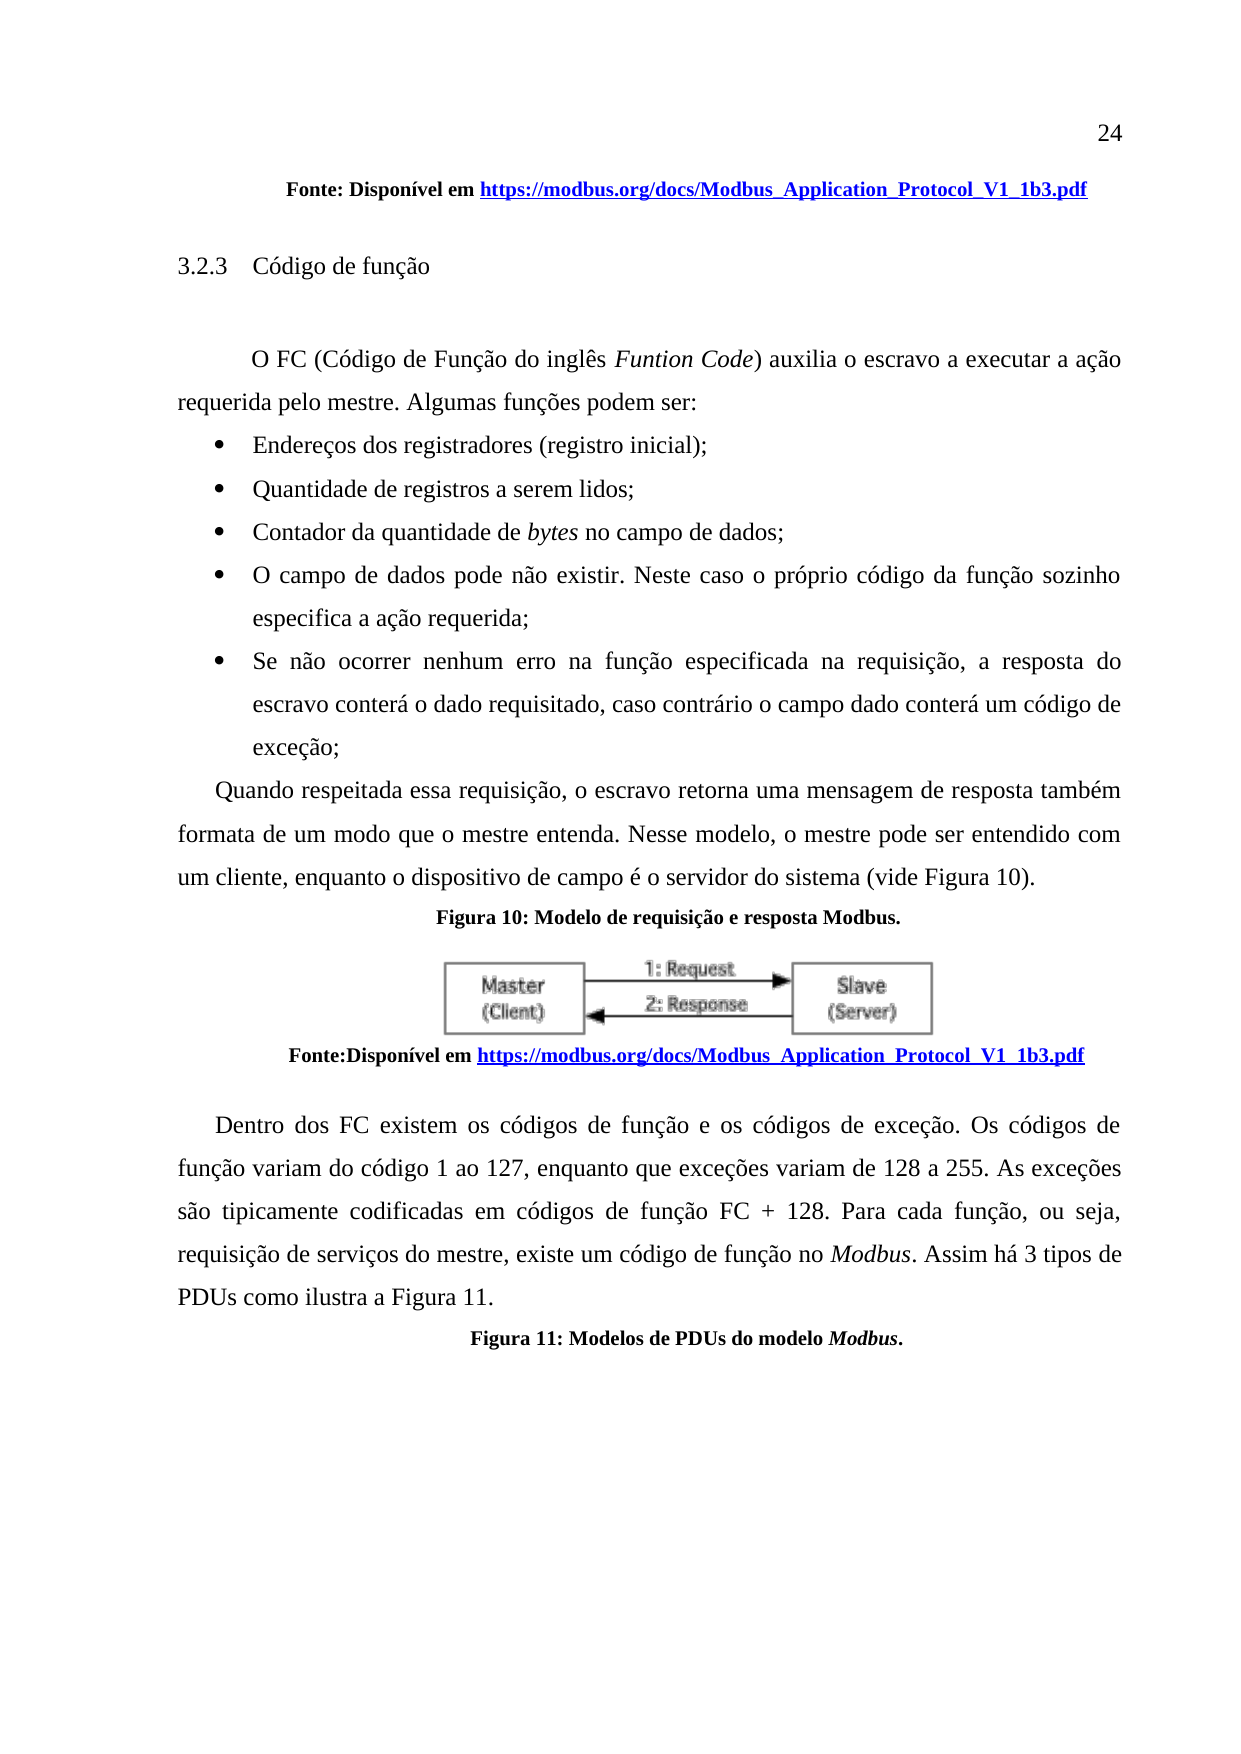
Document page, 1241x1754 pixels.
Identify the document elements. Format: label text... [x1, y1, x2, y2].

text Fonte: Disponível em https://modbus.org/docs/Modbus_Application_Protocol_V1_1b3.pdf [177, 177, 1122, 201]
list O campo de dados pode não existir. Neste caso o próprio código da função sozinho especifica a ação requerida; [215, 560, 1122, 632]
text Dentro dos FC existem os códigos de função e os códigos de exceção. Os códigos de função variam do código 1 ao 127, enquanto que exceções variam de 128 a 255. As exceções são tipicamente codificadas em códigos de função FC + 128. Para cada função, ou seja, requisição de serviços do mestre, existe um código de função no Modbus. Assim há 3 tipos de PDUs como ilustra a Figura 11. [177, 1110, 1122, 1311]
list Contador da quantidade de bytes no campo de dados; [215, 517, 1122, 546]
text Figura 10: Modelo de requisição e resposta Modbus. [177, 905, 1122, 929]
text O FC (Código de Função do inglês Funtion Code) auxilia o escravo a executar a ação requerida pelo mestre. Algumas funções podem ser: [177, 344, 1122, 416]
list Se não ocorrer nenhum erro na função especificada na requisição, a resposta do escravo conterá o dado requisitado, caso contrário o campo dado conterá um código de exceção; [215, 646, 1122, 761]
list Quantidade de registros a serem lidos; [215, 474, 1122, 502]
text Figura 11: Modelos de PDUs do modelo Modbus. [177, 1325, 1122, 1349]
text Fonte:Disponível em https://modbus.org/docs/Modbus_Application_Protocol_V1_1b3.pdf [177, 1043, 1122, 1067]
subtitle Código de função [177, 251, 1122, 280]
list Endereços dos registradores (registro inicial); [215, 431, 1122, 459]
picture [435, 954, 938, 1043]
text Quando respeitada essa requisição, o escravo retorna uma mensagem de resposta também formata de um modo que o mestre entenda. Nesse modelo, o mestre pode ser entendido com um cliente, enquanto o dispositivo de campo é o servidor do sistema (vide Figura 10). [177, 776, 1122, 891]
